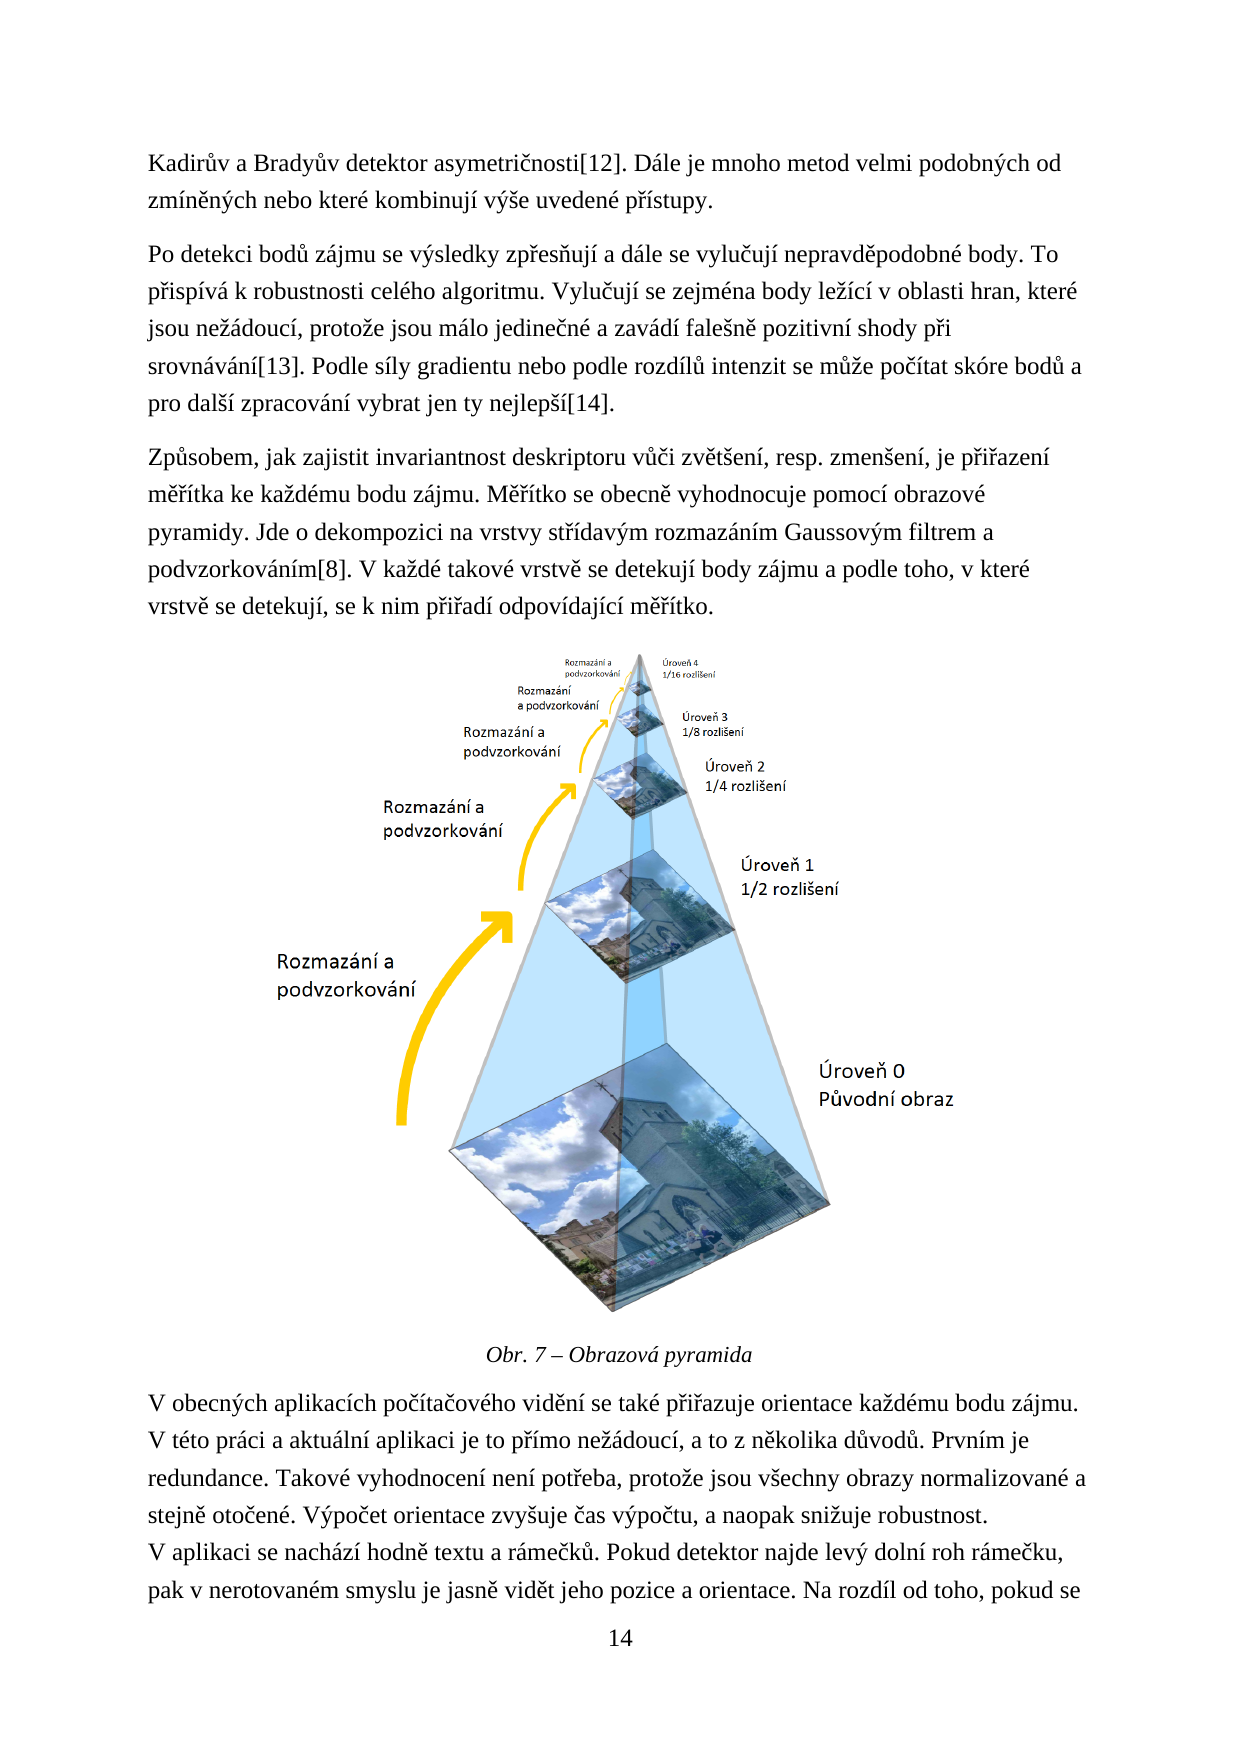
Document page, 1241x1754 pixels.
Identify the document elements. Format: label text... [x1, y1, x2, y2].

text Způsobem, jak zajistit invariantnost deskriptoru vůči zvětšení, resp. zmenšení, je přiřazení měřítka ke každému bodu zájmu. Měřítko se obecně vyhodnocuje pomocí obrazové pyramidy. Jde o dekompozici na vrstvy střídavým rozmazáním Gaussovým filtrem a podvzorkováním[8]. V každé takové vrstvě se detekují body zájmu a podle toho, v které vrstvě se detekují, se k nim přiřadí odpovídající měřítko. [148, 442, 1093, 620]
picture [252, 645, 988, 1316]
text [148, 1388, 1093, 1603]
text Po detekci bodů zájmu se výsledky zpřesňují a dále se vylučují nepravděpodobné body. To přispívá k robustnosti celého algoritmu. Vylučují se zejména body ležící v oblasti hran, které jsou nežádoucí, protože jsou málo jedinečné a zavádí falešně pozitivní shody při srovnávání[13]. Podle síly gradientu nebo podle rozdílů intenzit se může počítat skóre bodů a pro další zpracování vybrat jen ty nejlepší[14]. [148, 239, 1093, 417]
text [148, 148, 1093, 214]
